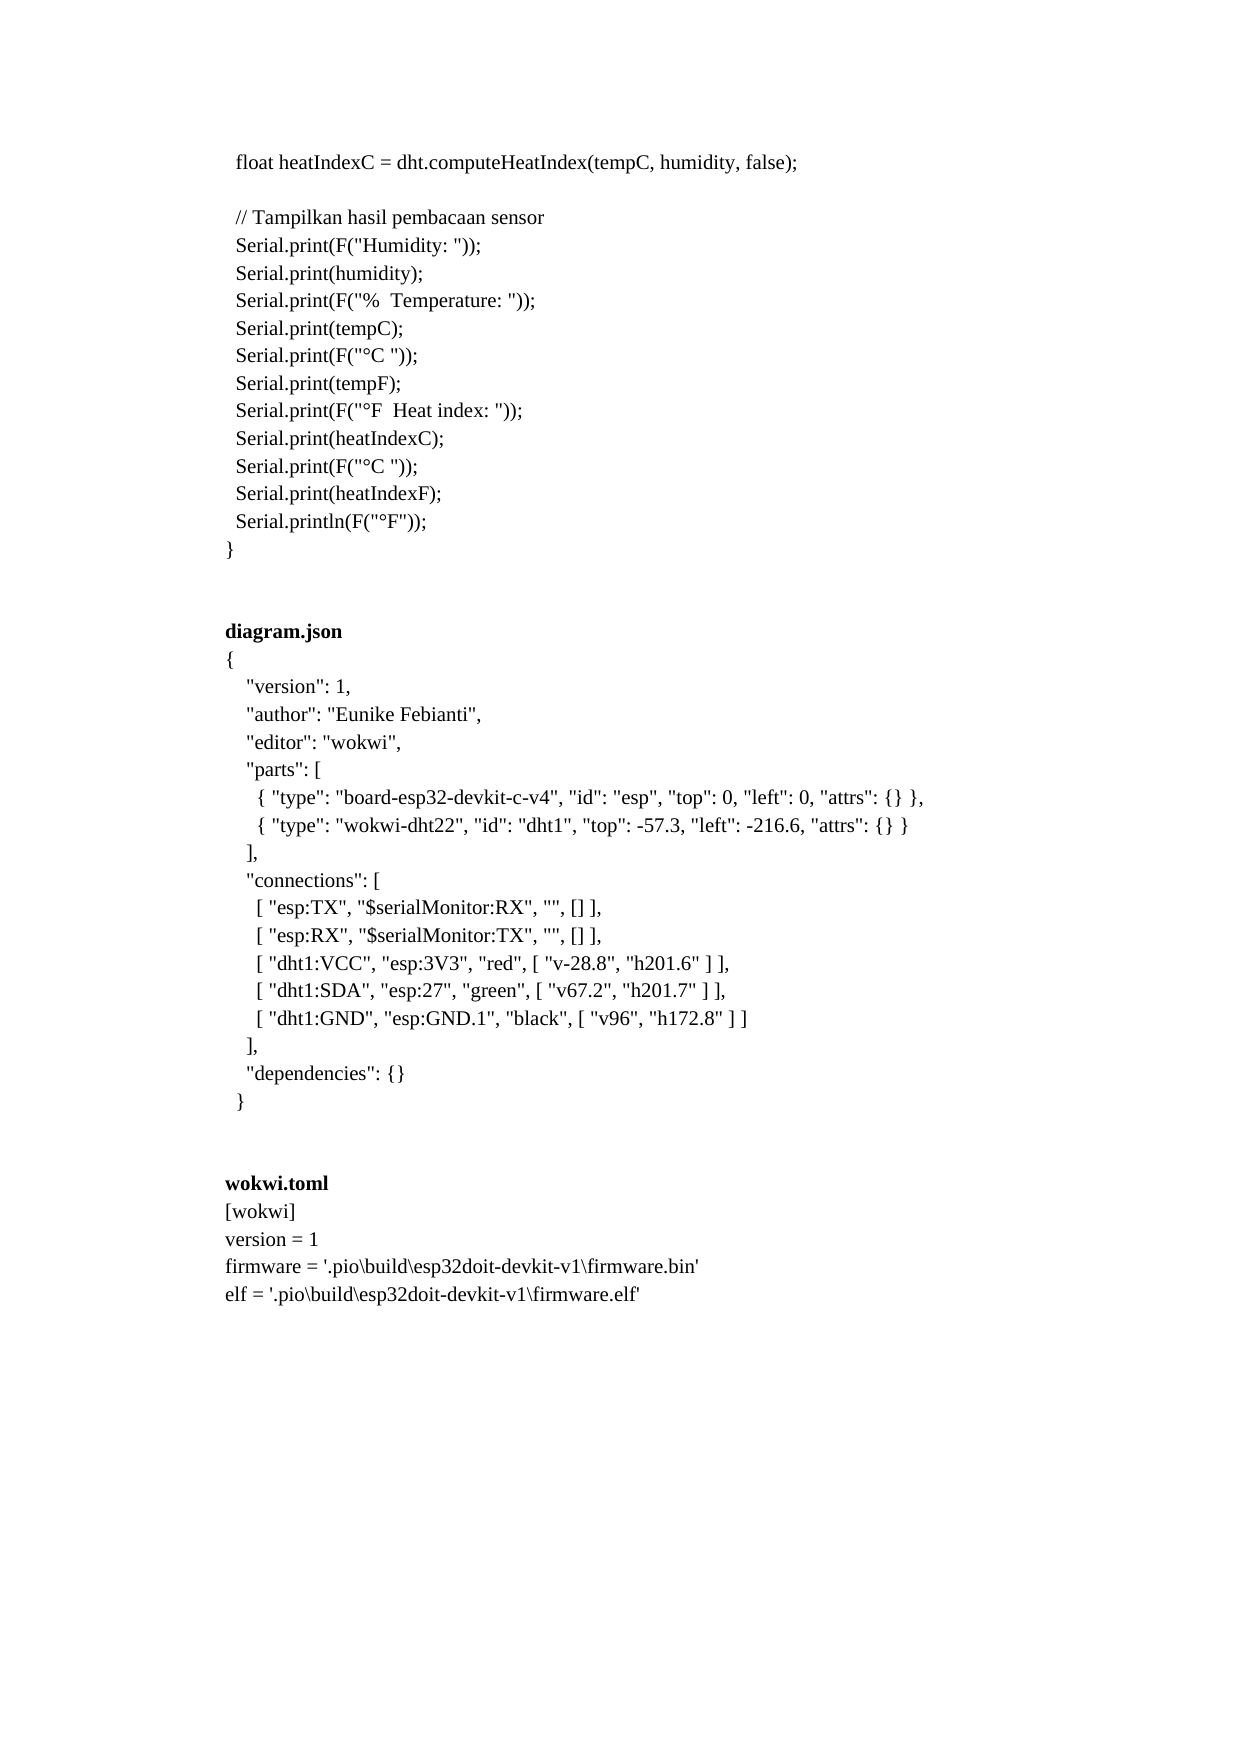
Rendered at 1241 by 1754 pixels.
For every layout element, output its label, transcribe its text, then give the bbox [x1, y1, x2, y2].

text [ "dht1:VCC", "esp:3V3", "red", [ "v-28.8", "h201.6" ] ], [225, 951, 1090, 974]
text Serial.print(heatIndexF); [225, 481, 1090, 505]
text [ "esp:TX", "$serialMonitor:RX", "", [] ], [225, 895, 1090, 919]
text elf = '.pio\build\esp32doit-devkit-v1\firmware.elf' [225, 1282, 1090, 1306]
text "parts": [ [225, 757, 1090, 781]
text [ "dht1:SDA", "esp:27", "green", [ "v67.2", "h201.7" ] ], [225, 978, 1090, 1002]
text [ "esp:RX", "$serialMonitor:TX", "", [] ], [225, 923, 1090, 947]
text Serial.println(F("°F")); [225, 509, 1090, 533]
text [ "dht1:GND", "esp:GND.1", "black", [ "v96", "h172.8" ] ] [225, 1006, 1090, 1030]
text Serial.print(F("°F Heat index: ")); [225, 398, 1090, 422]
text ], [225, 840, 1090, 864]
text "editor": "wokwi", [225, 730, 1090, 754]
text diagram.json [225, 619, 1090, 643]
text firmware = '.pio\build\esp32doit-devkit-v1\firmware.bin' [225, 1254, 1090, 1278]
text { [225, 647, 1090, 671]
text { "type": "board-esp32-devkit-c-v4", "id": "esp", "top": 0, "left": 0, "attrs": {} }, [225, 785, 1090, 809]
text } [225, 536, 1090, 561]
text } [225, 1088, 1090, 1113]
text Serial.print(tempC); [225, 316, 1090, 340]
text float heatIndexC = dht.computeHeatIndex(tempC, humidity, false); [225, 150, 1090, 174]
text Serial.print(tempF); [225, 371, 1090, 395]
text Serial.print(F("Humidity: ")); [225, 233, 1090, 257]
text wokwi.toml [225, 1171, 1090, 1195]
text [wokwi] [225, 1199, 1090, 1223]
text "version": 1, [225, 674, 1090, 698]
text { "type": "wokwi-dht22", "id": "dht1", "top": -57.3, "left": -216.6, "attrs": {} } [225, 812, 1090, 837]
text Serial.print(F("°C ")); [225, 454, 1090, 478]
text // Tampilkan hasil pembacaan sensor [225, 205, 1090, 229]
text "author": "Eunike Febianti", [225, 702, 1090, 726]
text Serial.print(heatIndexC); [225, 426, 1090, 450]
text version = 1 [225, 1227, 1090, 1251]
text "connections": [ [225, 868, 1090, 892]
text Serial.print(F("°C ")); [225, 343, 1090, 367]
text Serial.print(humidity); [225, 260, 1090, 284]
text ], [225, 1033, 1090, 1057]
text "dependencies": {} [225, 1061, 1090, 1085]
text Serial.print(F("% Temperature: ")); [225, 288, 1090, 312]
